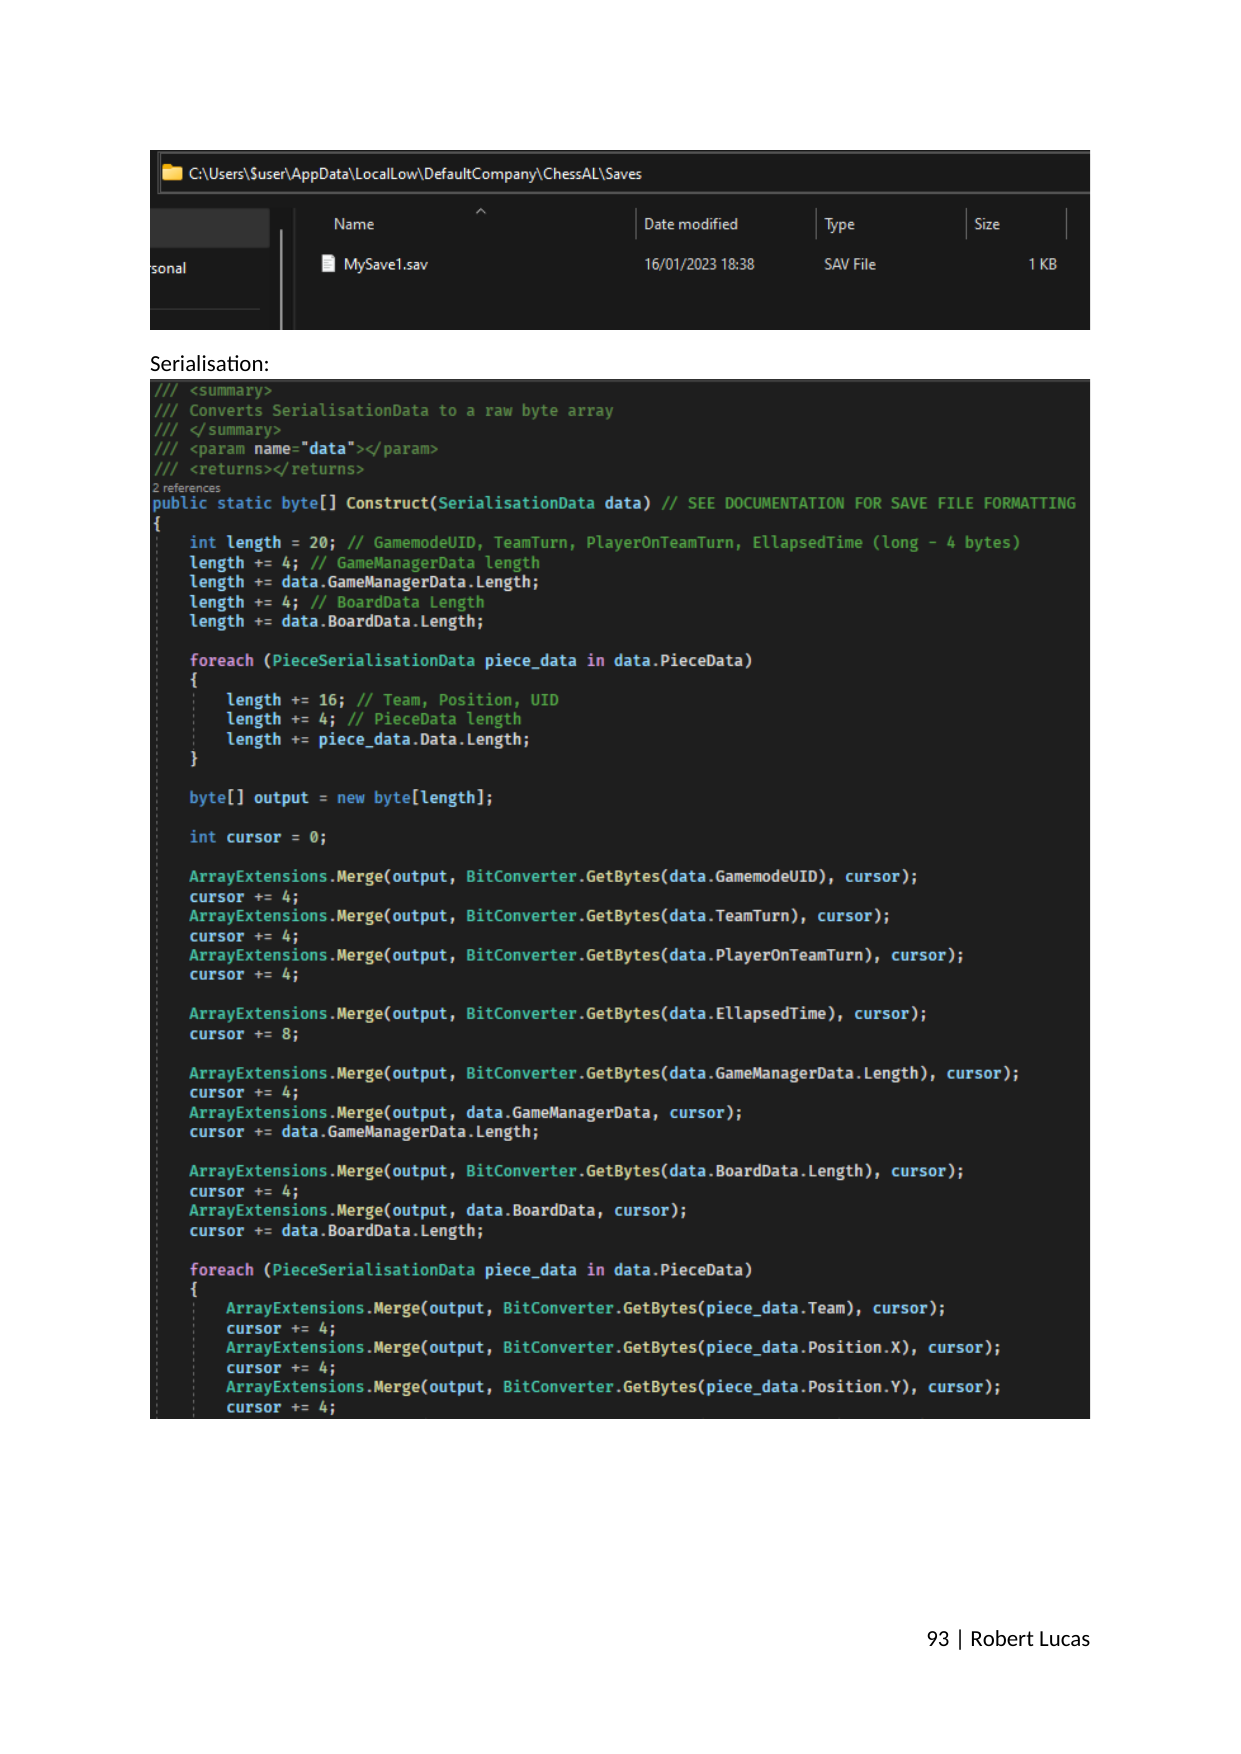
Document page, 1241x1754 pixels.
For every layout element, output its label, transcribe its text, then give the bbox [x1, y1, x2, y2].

picture [150, 379, 1091, 1419]
picture [150, 150, 1091, 330]
text Serialisation: [150, 349, 1090, 379]
